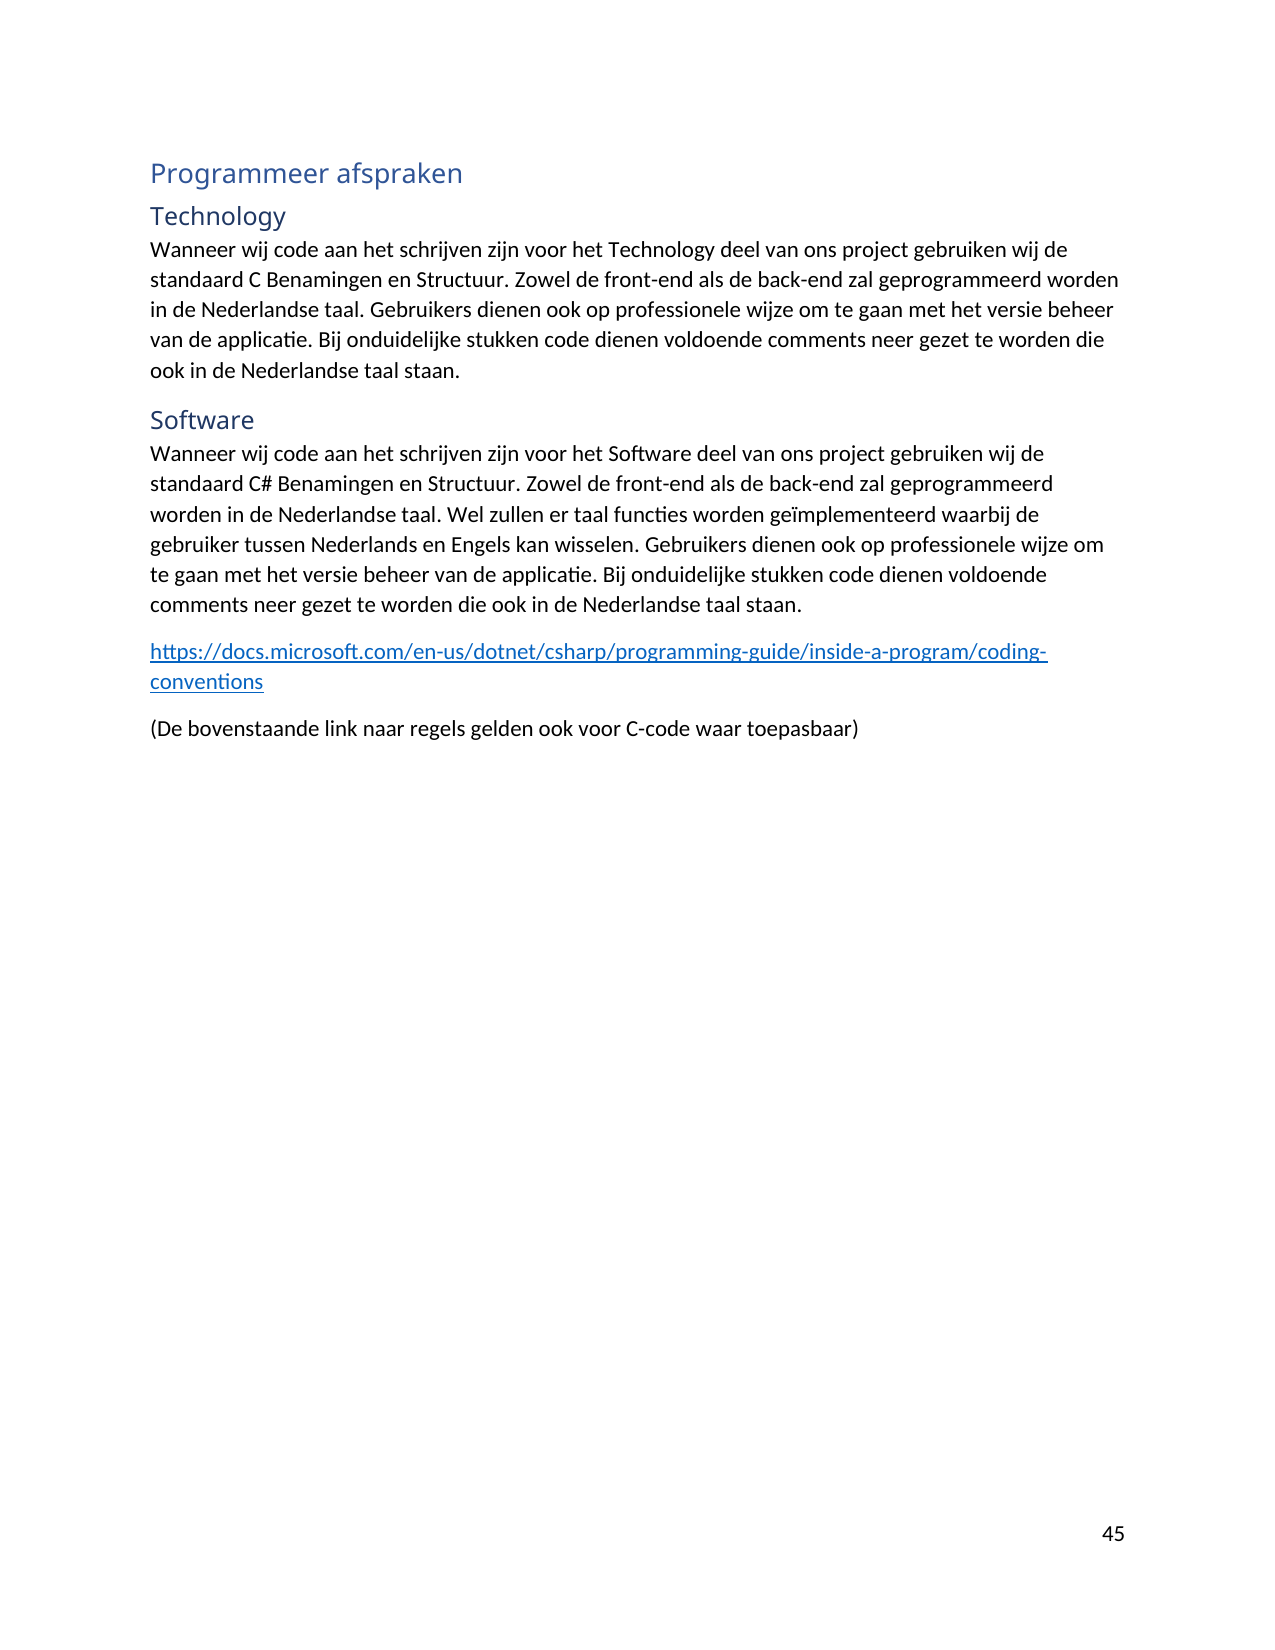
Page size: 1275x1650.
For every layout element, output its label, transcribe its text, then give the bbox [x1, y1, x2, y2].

subtitle Technology [150, 198, 1125, 232]
subtitle Programmeer afspraken [150, 154, 1125, 191]
text Wanneer wij code aan het schrijven zijn voor het Software deel van ons project gebruiken wij de standaard C# Benamingen en Structuur. Zowel de front-end als de back-end zal geprogrammeerd worden in de Nederlandse taal. Wel zullen er taal functies worden geïmplementeerd waarbij de gebruiker tussen Nederlands en Engels kan wisselen. Gebruikers dienen ook op professionele wijze om te gaan met het versie beheer van de applicatie. Bij onduidelijke stukken code dienen voldoende comments neer gezet te worden die ook in de Nederlandse taal staan. [150, 439, 1125, 618]
text https://docs.microsoft.com/en-us/dotnet/csharp/programming-guide/inside-a-program/coding-conventions [150, 637, 1125, 696]
subtitle Software [150, 403, 1125, 437]
text Wanneer wij code aan het schrijven zijn voor het Technology deel van ons project gebruiken wij de standaard C Benamingen en Structuur. Zowel de front-end als de back-end zal geprogrammeerd worden in de Nederlandse taal. Gebruikers dienen ook op professionele wijze om te gaan met het versie beheer van de applicatie. Bij onduidelijke stukken code dienen voldoende comments neer gezet te worden die ook in de Nederlandse taal staan. [150, 235, 1125, 384]
text (De bovenstaande link naar regels gelden ook voor C-code waar toepasbaar) [150, 714, 1125, 742]
